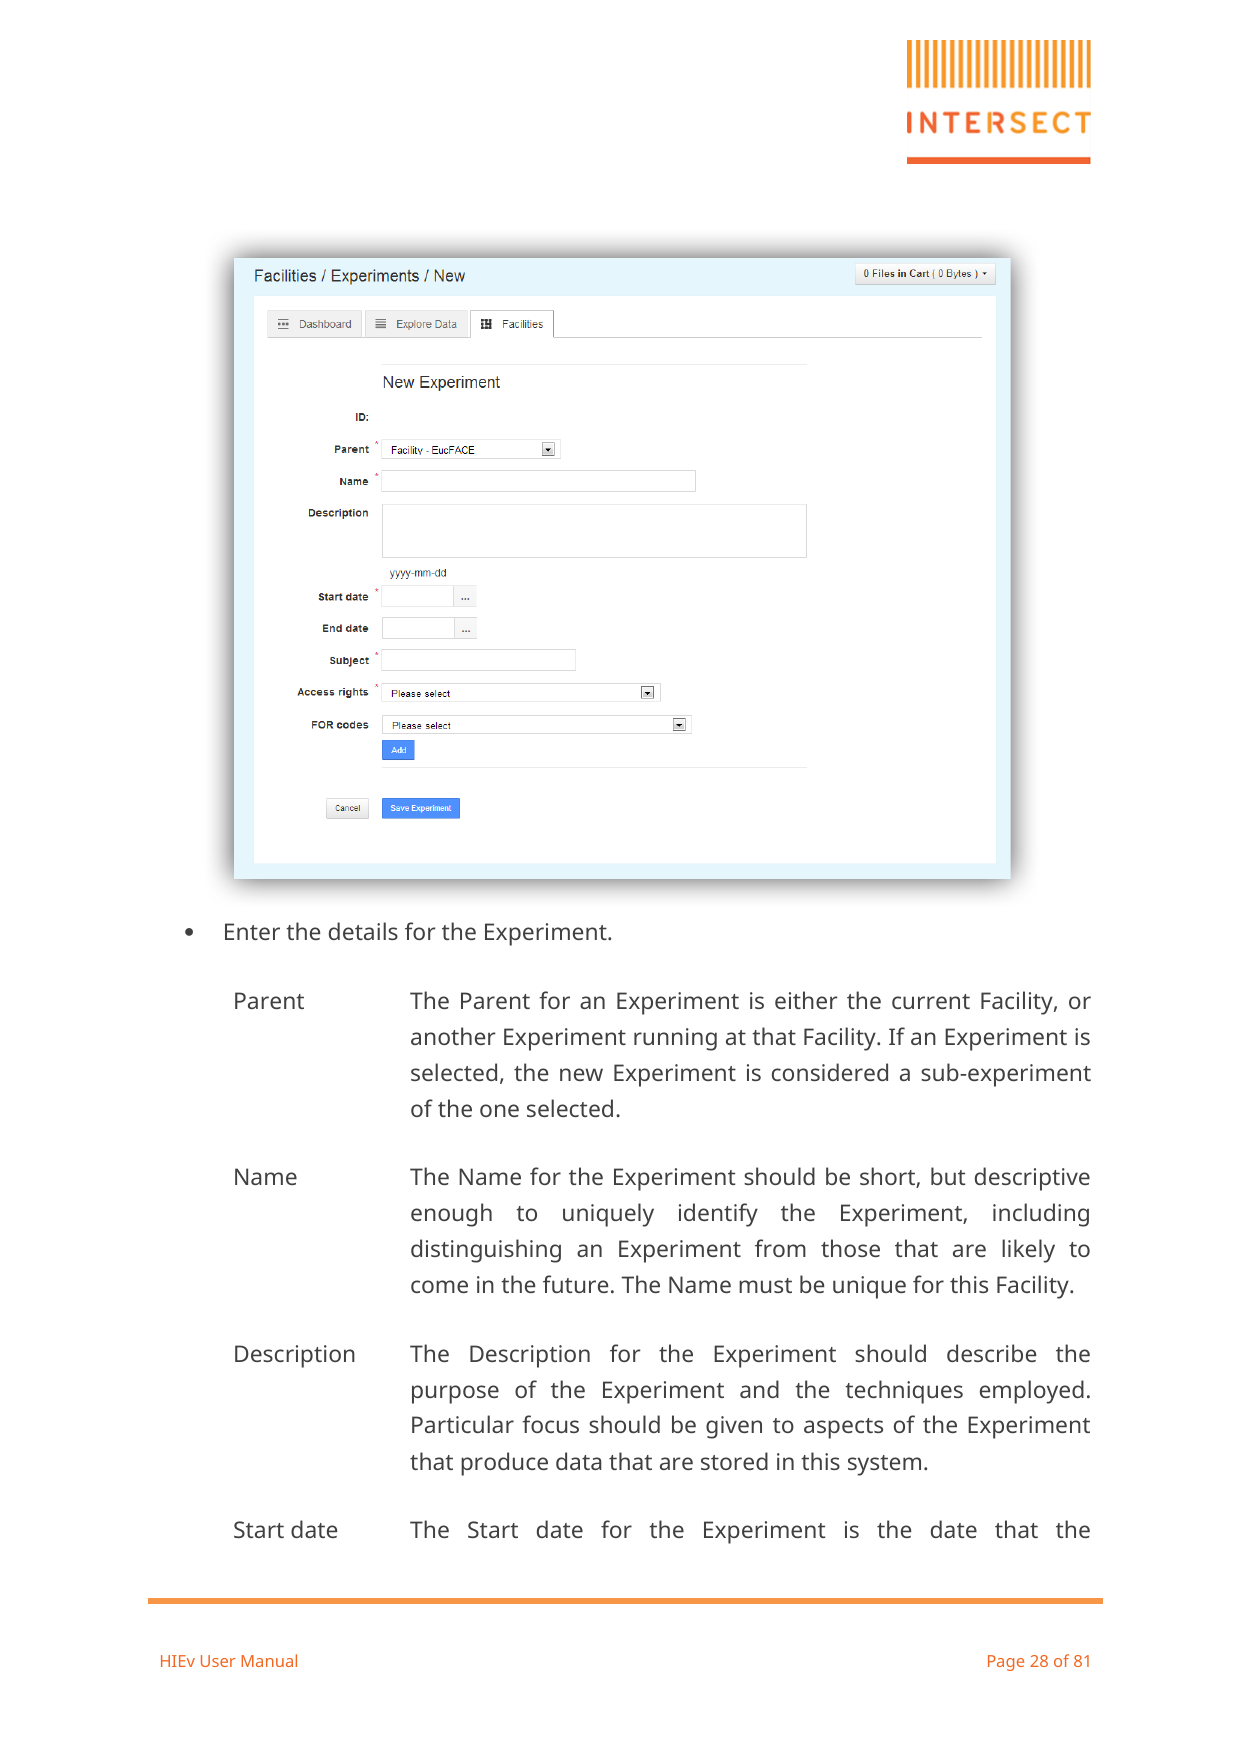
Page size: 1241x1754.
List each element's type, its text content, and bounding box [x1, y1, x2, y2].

table_cell The Start date for the Experiment is the date that the Experiment was first considered to be active. [399, 1501, 1103, 1545]
picture [905, 38, 1093, 166]
table_cell Name [222, 1149, 399, 1325]
picture [234, 258, 1011, 879]
table_cell Description [222, 1325, 399, 1501]
list Enter the details for the Experiment. [185, 916, 1092, 947]
table_cell Start date [222, 1501, 399, 1545]
table_header Parent [222, 973, 399, 1149]
table_cell The Name for the Experiment should be short, but descriptive enough to uniquely identify the Experiment, including distinguishing an Experiment from those that are likely to come in the future. The Name must be unique for this Facility. [399, 1149, 1103, 1325]
table_header The Parent for an Experiment is either the current Facility, or another Experiment running at that Facility. If an Experiment is selected, the new Experiment is considered a sub-experiment of the one selected. [399, 973, 1103, 1149]
table_cell The Description for the Experiment should describe the purpose of the Experiment and the techniques employed. Particular focus should be given to aspects of the Experiment that produce data that are stored in this system. [399, 1325, 1103, 1501]
